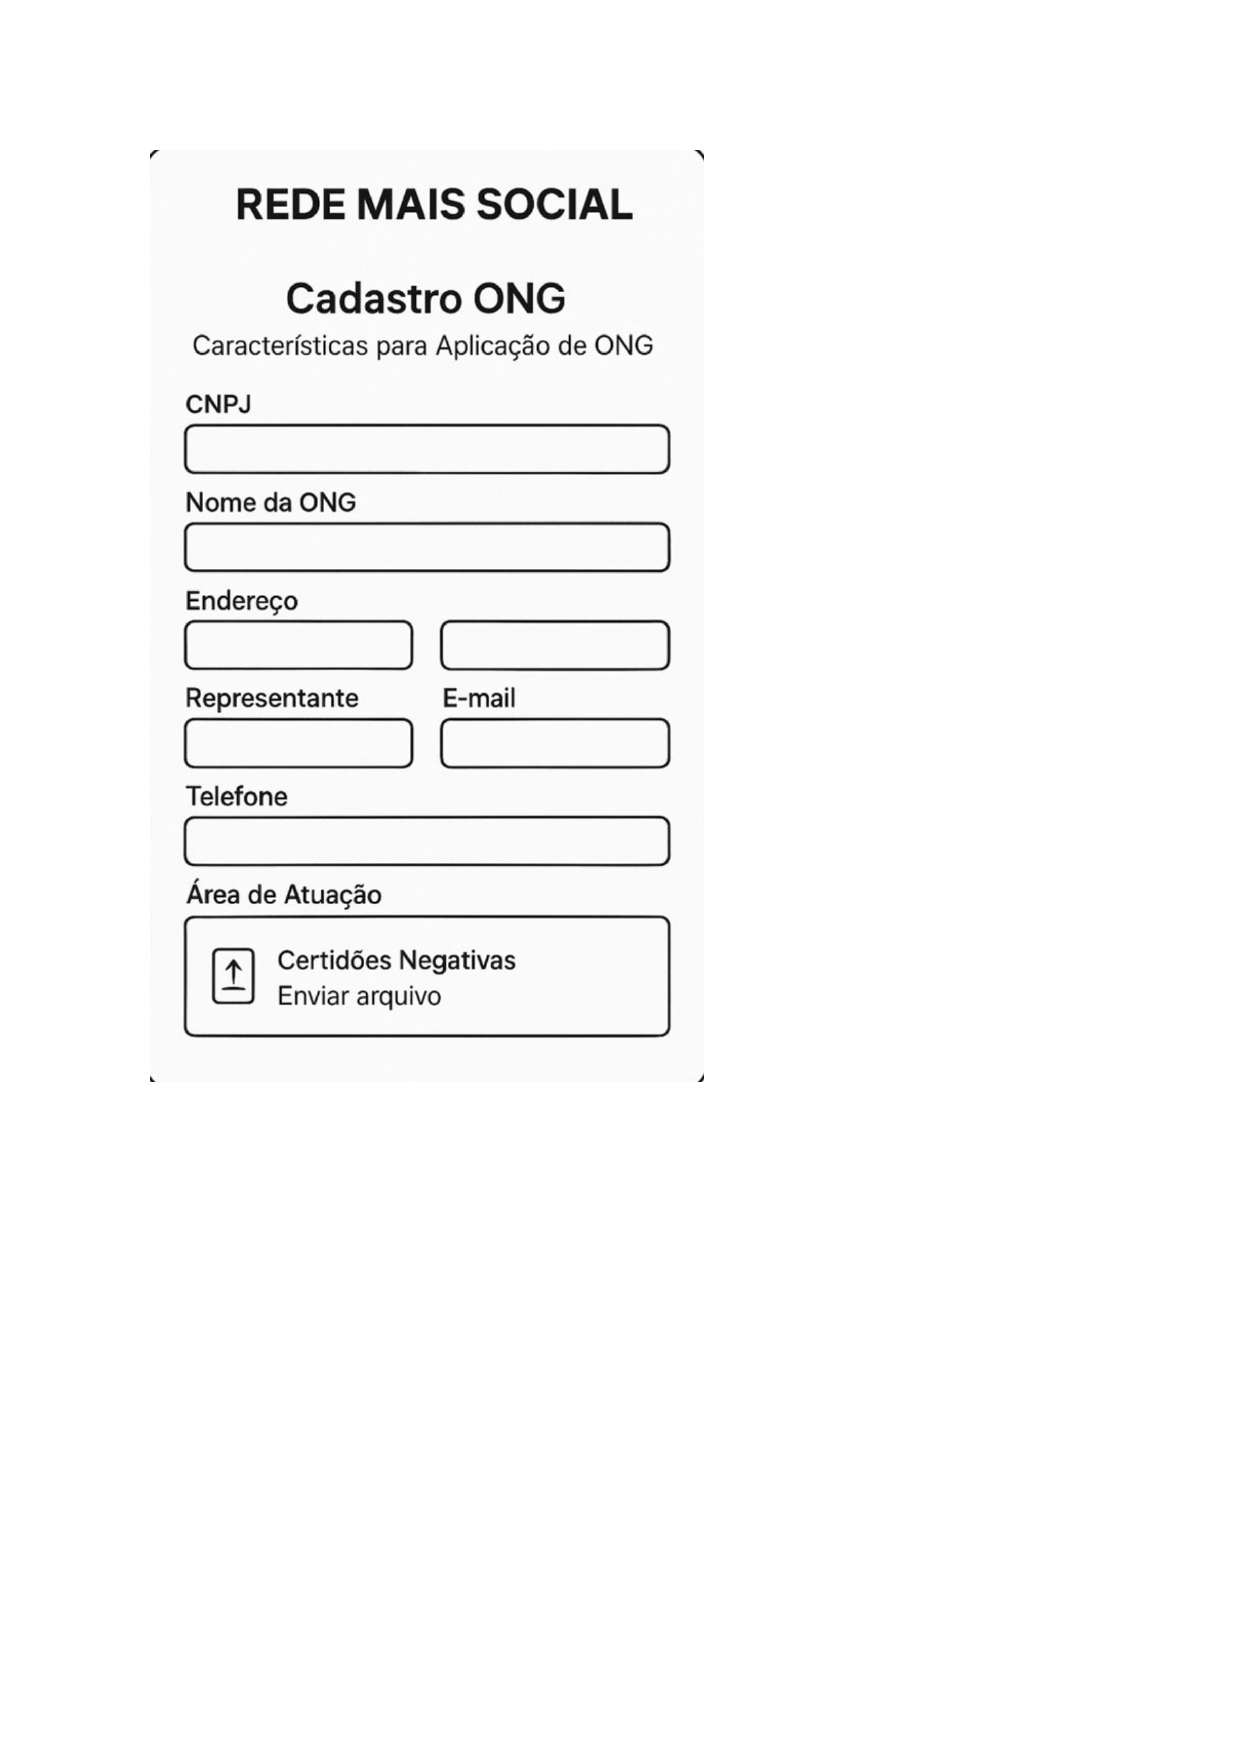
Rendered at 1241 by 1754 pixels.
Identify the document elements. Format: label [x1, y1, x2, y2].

picture [150, 150, 704, 1082]
